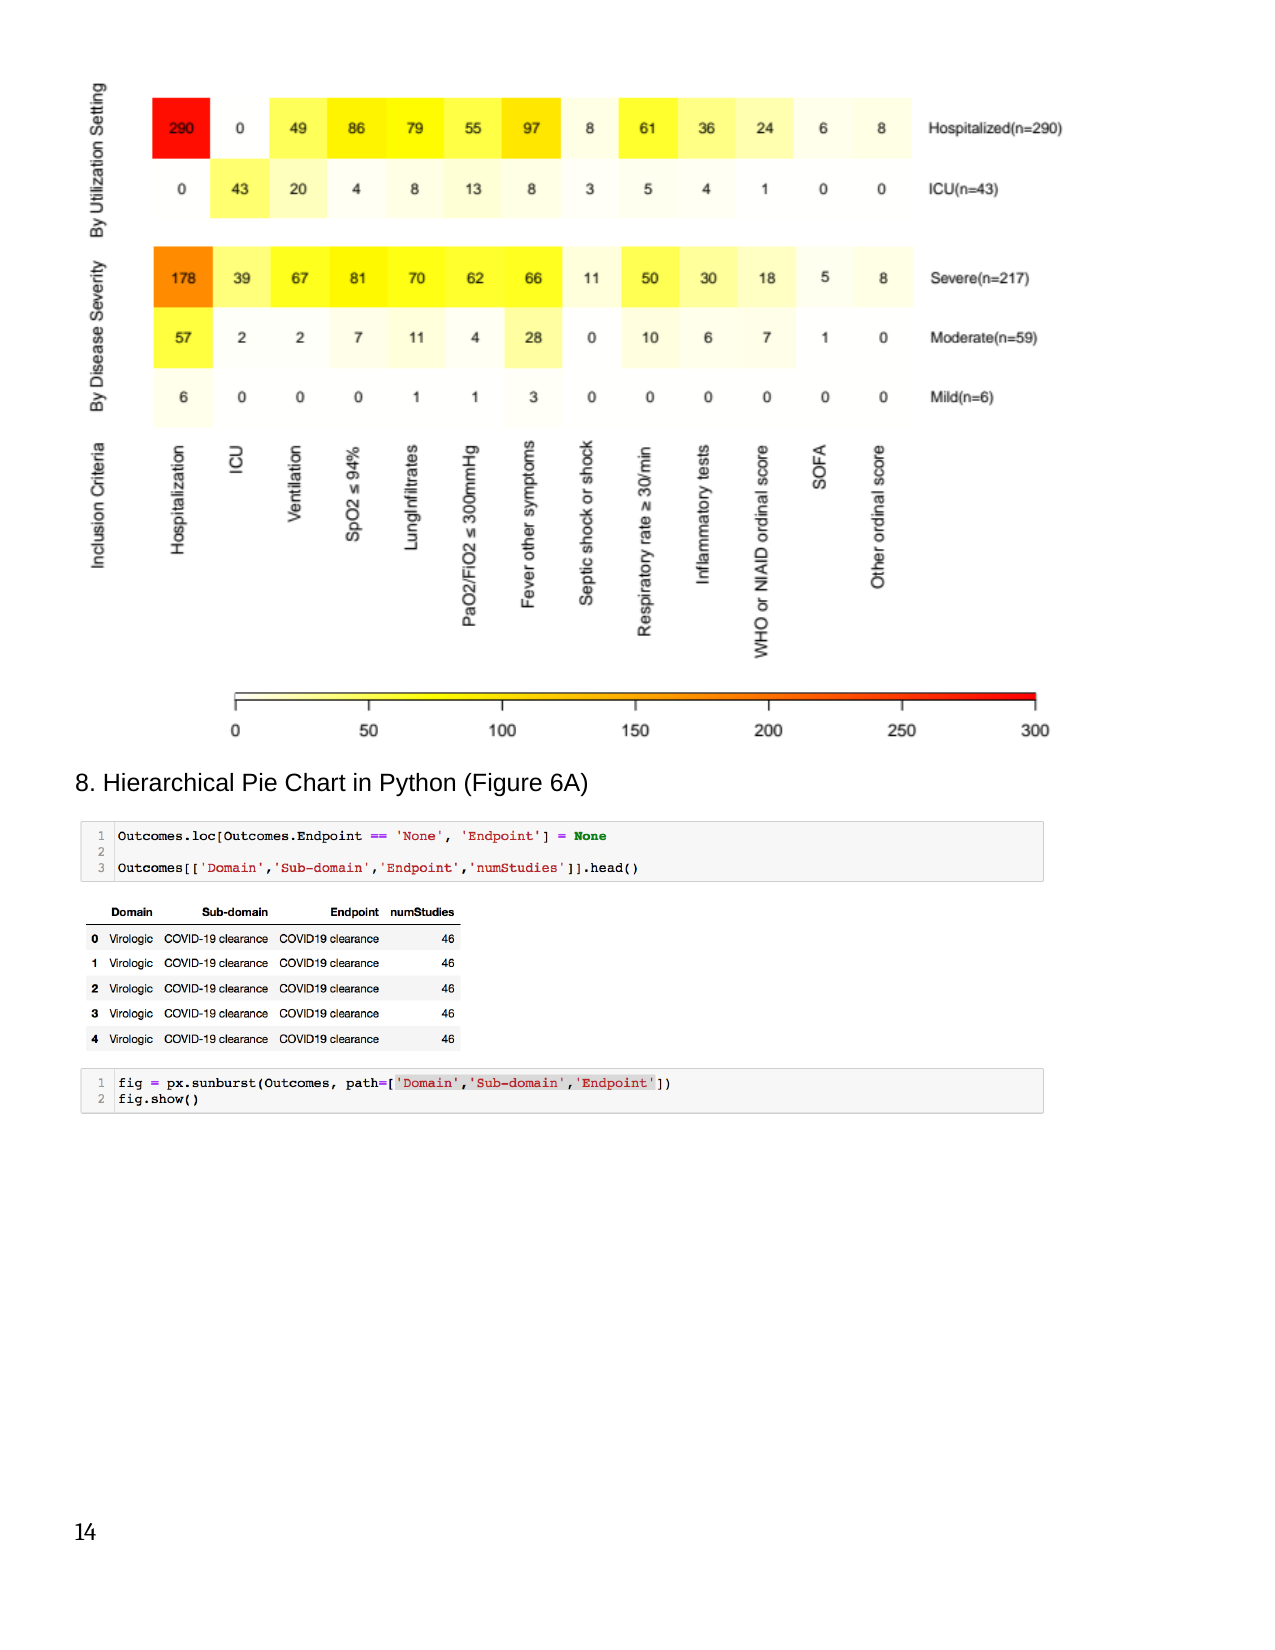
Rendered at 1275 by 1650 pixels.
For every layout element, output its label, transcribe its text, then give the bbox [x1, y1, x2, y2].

picture [75, 815, 1050, 1122]
text 8. Hierarchical Pie Chart in Python (Figure 6A) [75, 768, 1200, 797]
